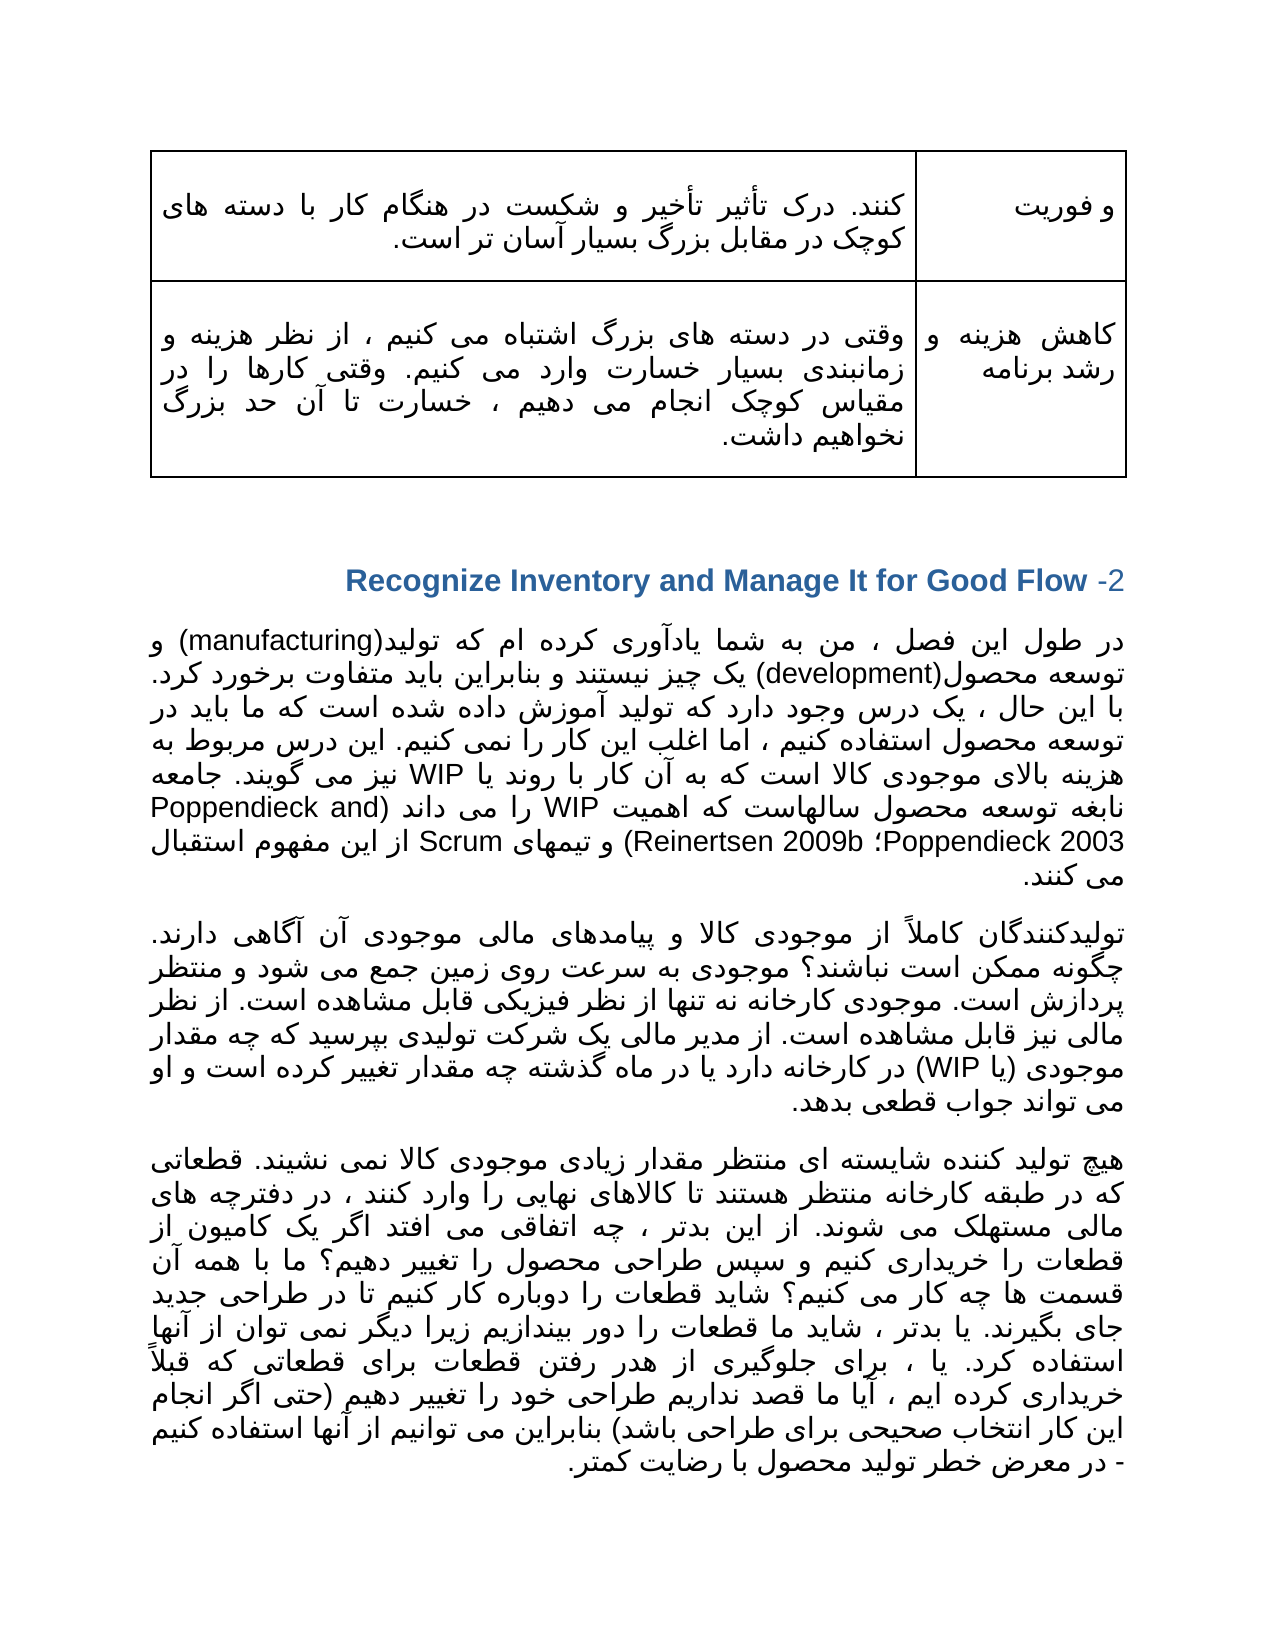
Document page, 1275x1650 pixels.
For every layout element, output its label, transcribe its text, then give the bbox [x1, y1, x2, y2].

table_cell کاهش هزینه و رشد برنامه [917, 282, 1125, 476]
text هیچ تولید کننده شایسته ای منتظر مقدار زیادی موجودی کالا نمی نشیند. قطعاتی که در طبقه کارخانه منتظر هستند تا کالاهای نهایی را وارد کنند ، در دفترچه های مالی مستهلک می شوند. از این بدتر ، چه اتفاقی می افتد اگر یک کامیون از قطعات را خریداری کنیم و سپس طراحی محصول را تغییر دهیم؟ ما با همه آن قسمت ها چه کار می کنیم؟ شاید قطعات را دوباره کار کنیم تا در طراحی جدید جای بگیرند. یا بدتر ، شاید ما قطعات را دور بیندازیم زیرا دیگر نمی توان از آنها استفاده کرد. یا ، برای جلوگیری از هدر رفتن قطعات برای قطعاتی که قبلاً خریداری کرده ایم ، آیا ما قصد نداریم طراحی خود را تغییر دهیم (حتی اگر انجام این کار انتخاب صحیحی برای طراحی باشد) بنابراین می توانیم از آنها استفاده کنیم - در معرض خطر تولید محصول با رضایت کمتر. [150, 1142, 1125, 1478]
text 2- Recognize Inventory and Manage It for Good Flow [150, 562, 1125, 598]
text تولیدکنندگان کاملاً از موجودی کالا و پیامدهای مالی موجودی آن آگاهی دارند. چگونه ممکن است نباشند؟ موجودی به سرعت روی زمین جمع می شود و منتظر پردازش است. موجودی کارخانه نه تنها از نظر فیزیکی قابل مشاهده است. از نظر مالی نیز قابل مشاهده است. از مدیر مالی یک شرکت تولیدی بپرسید که چه مقدار موجودی (یا WIP) در کارخانه دارد یا در ماه گذشته چه مقدار تغییر کرده است و او می تواند جواب قطعی بدهد. [150, 916, 1125, 1117]
text در طول این فصل ، من به شما یادآوری کرده ام که تولید(manufacturing) و توسعه محصول(development) یک چیز نیستند و بنابراین باید متفاوت برخورد کرد. با این حال ، یک درس وجود دارد که تولید آموزش داده شده است که ما باید در توسعه محصول استفاده کنیم ، اما اغلب این کار را نمی کنیم. این درس مربوط به هزینه بالای موجودی کالا است که به آن کار با روند یا WIP نیز می گویند. جامعه نابغه توسعه محصول سالهاست که اهمیت WIP را می داند (Poppendieck and Poppendieck 2003؛ Reinertsen 2009b) و تیمهای Scrum از این مفهوم استقبال می کنند. [150, 623, 1125, 891]
table_cell وقتی در دسته های بزرگ اشتباه می کنیم ، از نظر هزینه و زمانبندی بسیار خسارت وارد می کنیم. وقتی کارها را در مقیاس کوچک انجام می دهیم ، خسارت تا آن حد بزرگ نخواهیم داشت. [152, 282, 915, 476]
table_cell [917, 152, 1125, 279]
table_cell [152, 152, 915, 279]
